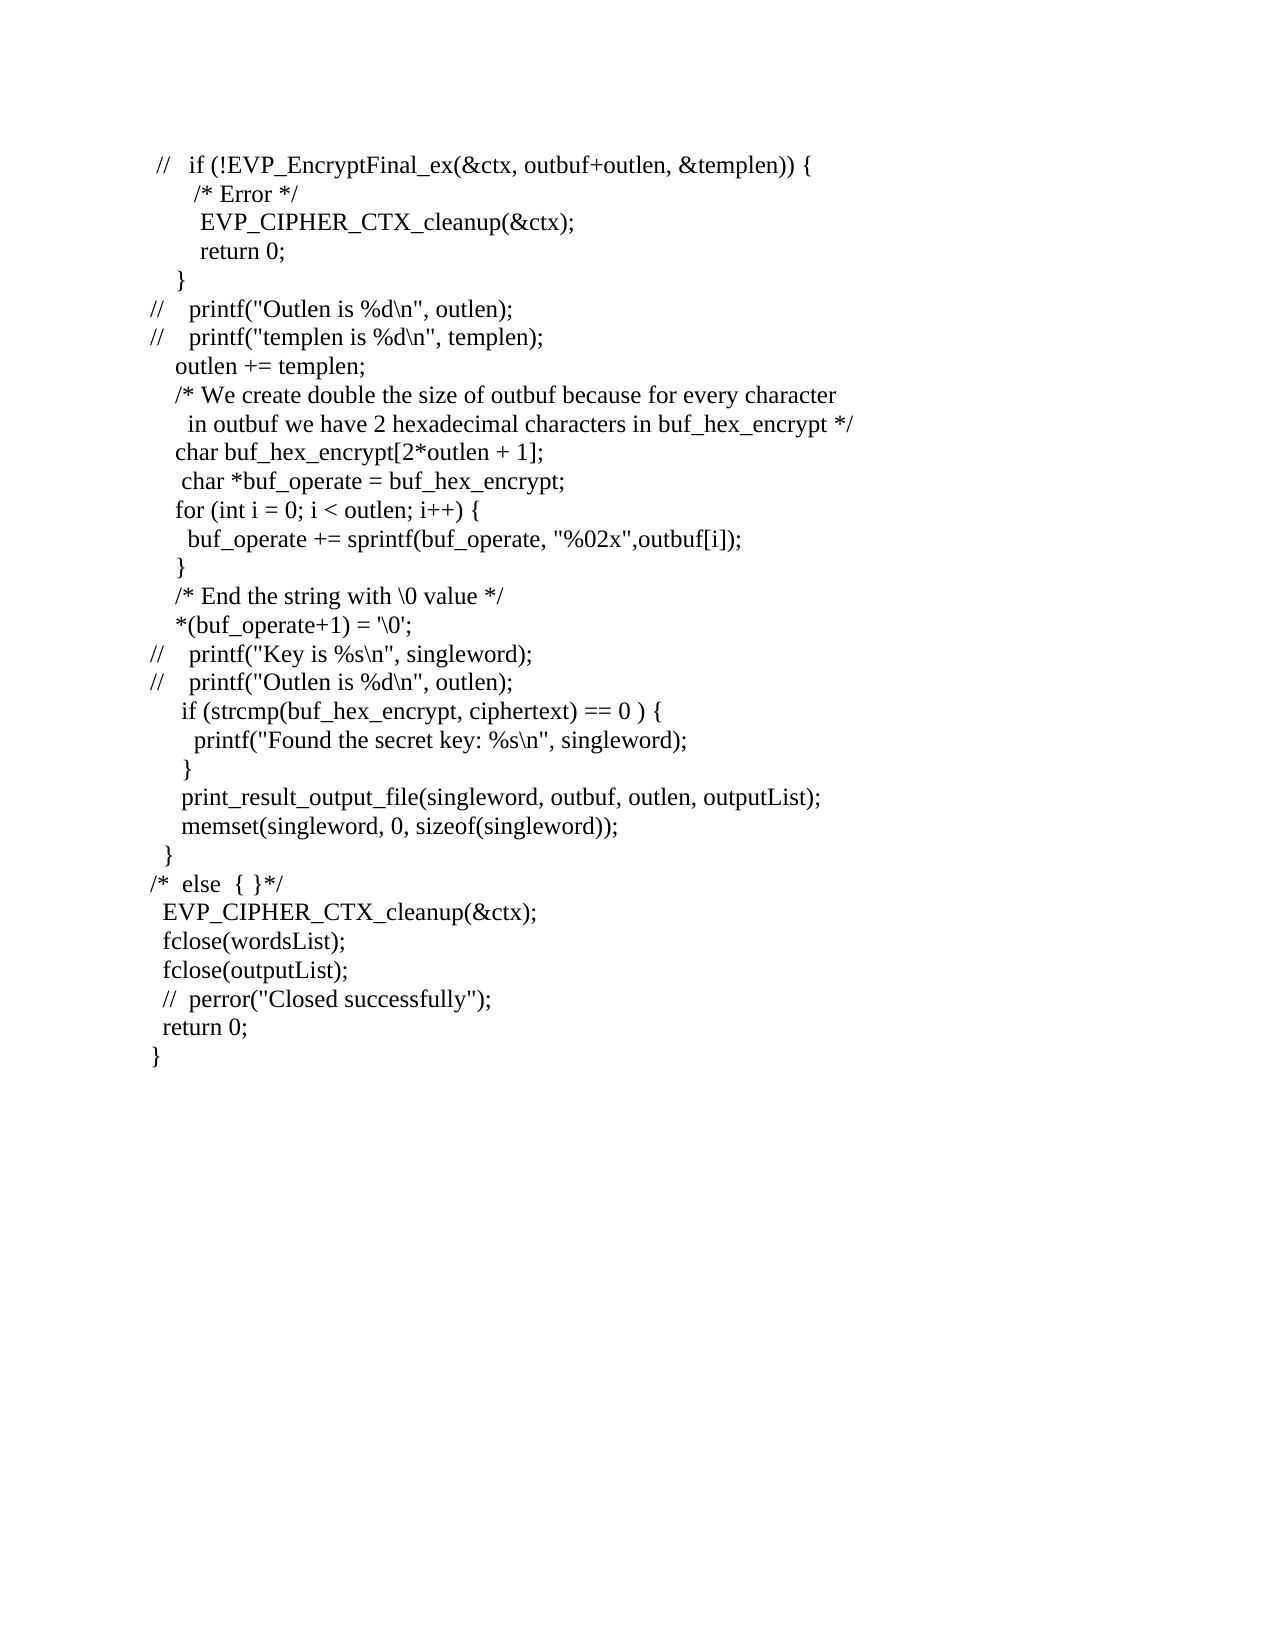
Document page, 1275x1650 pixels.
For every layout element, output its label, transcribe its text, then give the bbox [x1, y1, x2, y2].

text *(buf_operate+1) = '\0'; [150, 610, 1125, 639]
text EVP_CIPHER_CTX_cleanup(&ctx); [150, 207, 1125, 236]
text /* else { }*/ [150, 869, 1125, 897]
text printf("Found the secret key: %s\n", singleword); [150, 725, 1125, 754]
text in outbuf we have 2 hexadecimal characters in buf_hex_encrypt */ [150, 409, 1125, 437]
text // if (!EVP_EncryptFinal_ex(&ctx, outbuf+outlen, &templen)) { [150, 150, 1125, 179]
text } [150, 840, 1125, 869]
text if (strcmp(buf_hex_encrypt, ciphertext) == 0 ) { [150, 696, 1125, 725]
text return 0; [150, 1012, 1125, 1041]
text } [150, 754, 1125, 782]
text char *buf_operate = buf_hex_encrypt; [150, 466, 1125, 495]
text fclose(outputList); [150, 955, 1125, 984]
text // printf("Key is %s\n", singleword); [150, 639, 1125, 667]
text // printf("Outlen is %d\n", outlen); [150, 294, 1125, 322]
text char buf_hex_encrypt[2*outlen + 1]; [150, 437, 1125, 466]
text print_result_output_file(singleword, outbuf, outlen, outputList); [150, 782, 1125, 811]
text /* We create double the size of outbuf because for every character [150, 380, 1125, 409]
text return 0; [150, 236, 1125, 265]
text } [150, 1041, 1125, 1070]
text } [150, 265, 1125, 294]
text /* End the string with \0 value */ [150, 581, 1125, 610]
text /* Error */ [150, 179, 1125, 207]
text outlen += templen; [150, 351, 1125, 380]
text buf_operate += sprintf(buf_operate, "%02x",outbuf[i]); [150, 524, 1125, 552]
text // printf("templen is %d\n", templen); [150, 322, 1125, 351]
text // perror("Closed successfully"); [150, 984, 1125, 1012]
text fclose(wordsList); [150, 926, 1125, 955]
text EVP_CIPHER_CTX_cleanup(&ctx); [150, 897, 1125, 926]
text } [150, 552, 1125, 581]
text for (int i = 0; i < outlen; i++) { [150, 495, 1125, 524]
text memset(singleword, 0, sizeof(singleword)); [150, 811, 1125, 840]
text // printf("Outlen is %d\n", outlen); [150, 667, 1125, 696]
